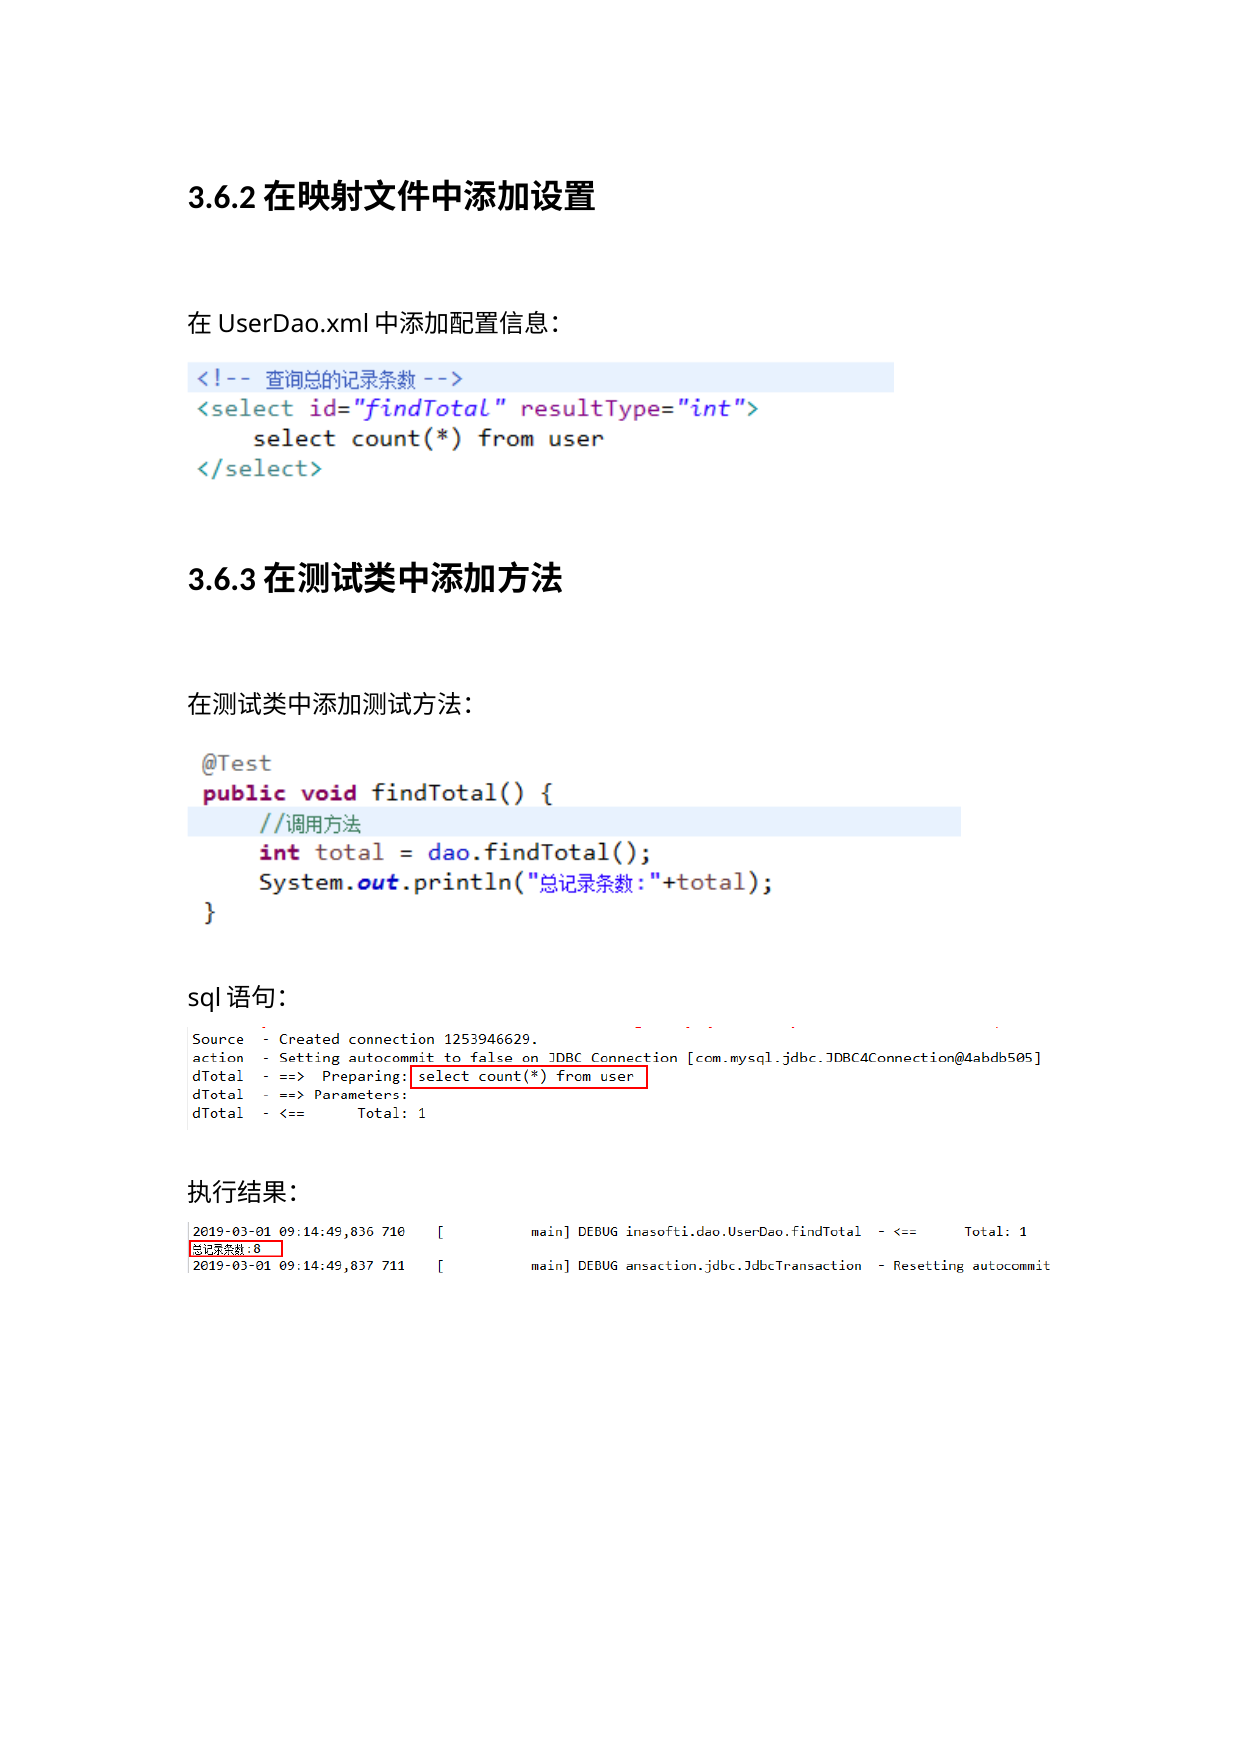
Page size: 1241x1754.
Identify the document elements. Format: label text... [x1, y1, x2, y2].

picture [187, 1222, 1053, 1273]
text sql语句： [187, 963, 1053, 1028]
subtitle 3.6.3 在测试类中添加方法 [187, 543, 1053, 608]
picture [187, 735, 961, 940]
subtitle 3.6.2 在映射文件中添加设置 [187, 162, 1053, 227]
text 执行结果： [187, 1158, 1053, 1222]
text 在UserDao.xml中添加配置信息： [187, 289, 1053, 354]
picture [187, 1027, 1052, 1130]
picture [187, 353, 894, 489]
text 在测试类中添加测试方法： [187, 670, 1053, 735]
